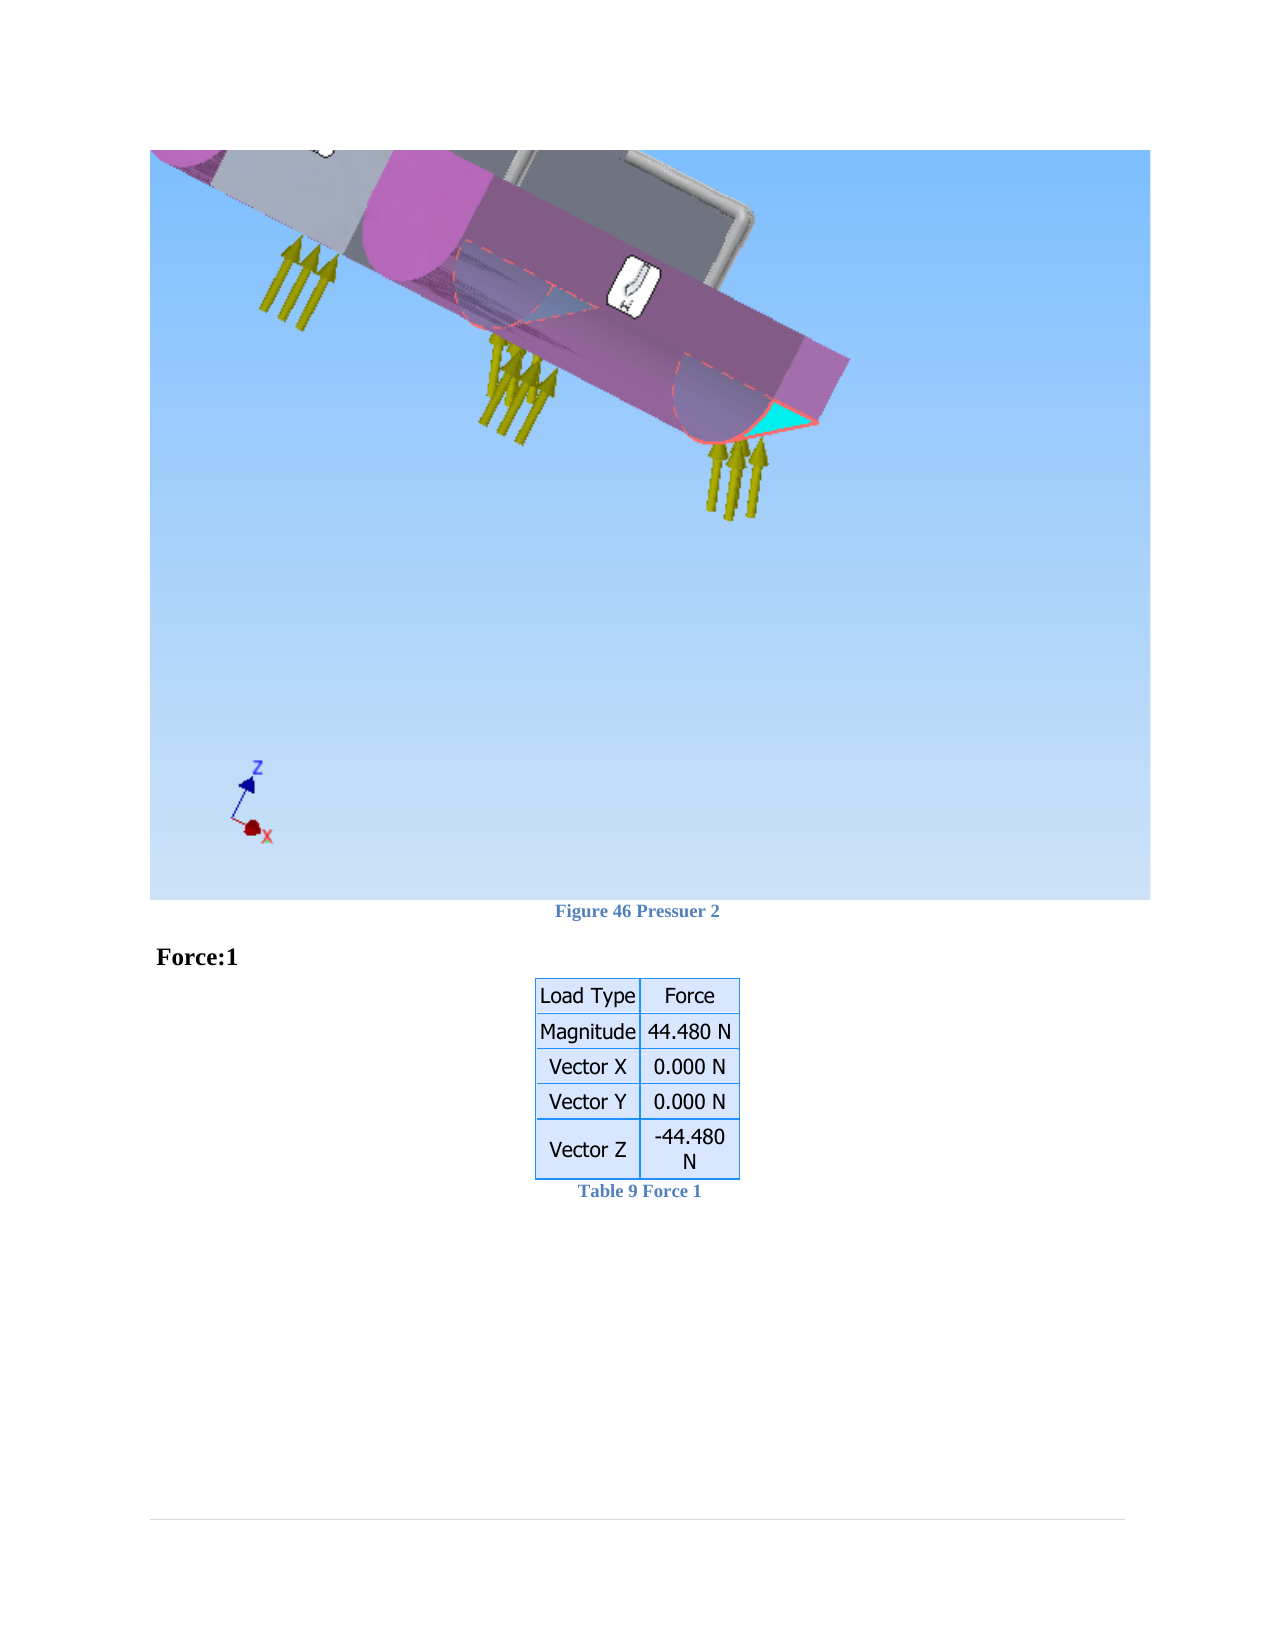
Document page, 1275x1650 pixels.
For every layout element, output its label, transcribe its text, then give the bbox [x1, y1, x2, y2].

table_cell Vector Z [536, 1119, 639, 1178]
table_cell Magnitude [536, 1014, 639, 1048]
table_cell Vector X [536, 1049, 639, 1083]
table_cell 44.480 N [641, 1014, 739, 1048]
table_header Load Type [536, 979, 639, 1012]
text Figure 46 Pressuer 2 [150, 900, 1125, 922]
text Table 9 Force 1 [150, 1180, 1125, 1201]
table_cell -44.480 N [641, 1120, 739, 1178]
table_cell 0.000 N [641, 1084, 739, 1118]
picture [150, 150, 1151, 900]
text Force:1 [150, 942, 1125, 971]
table_header Force [641, 979, 739, 1012]
table_cell Vector Y [536, 1084, 639, 1118]
table_cell 0.000 N [641, 1049, 739, 1083]
